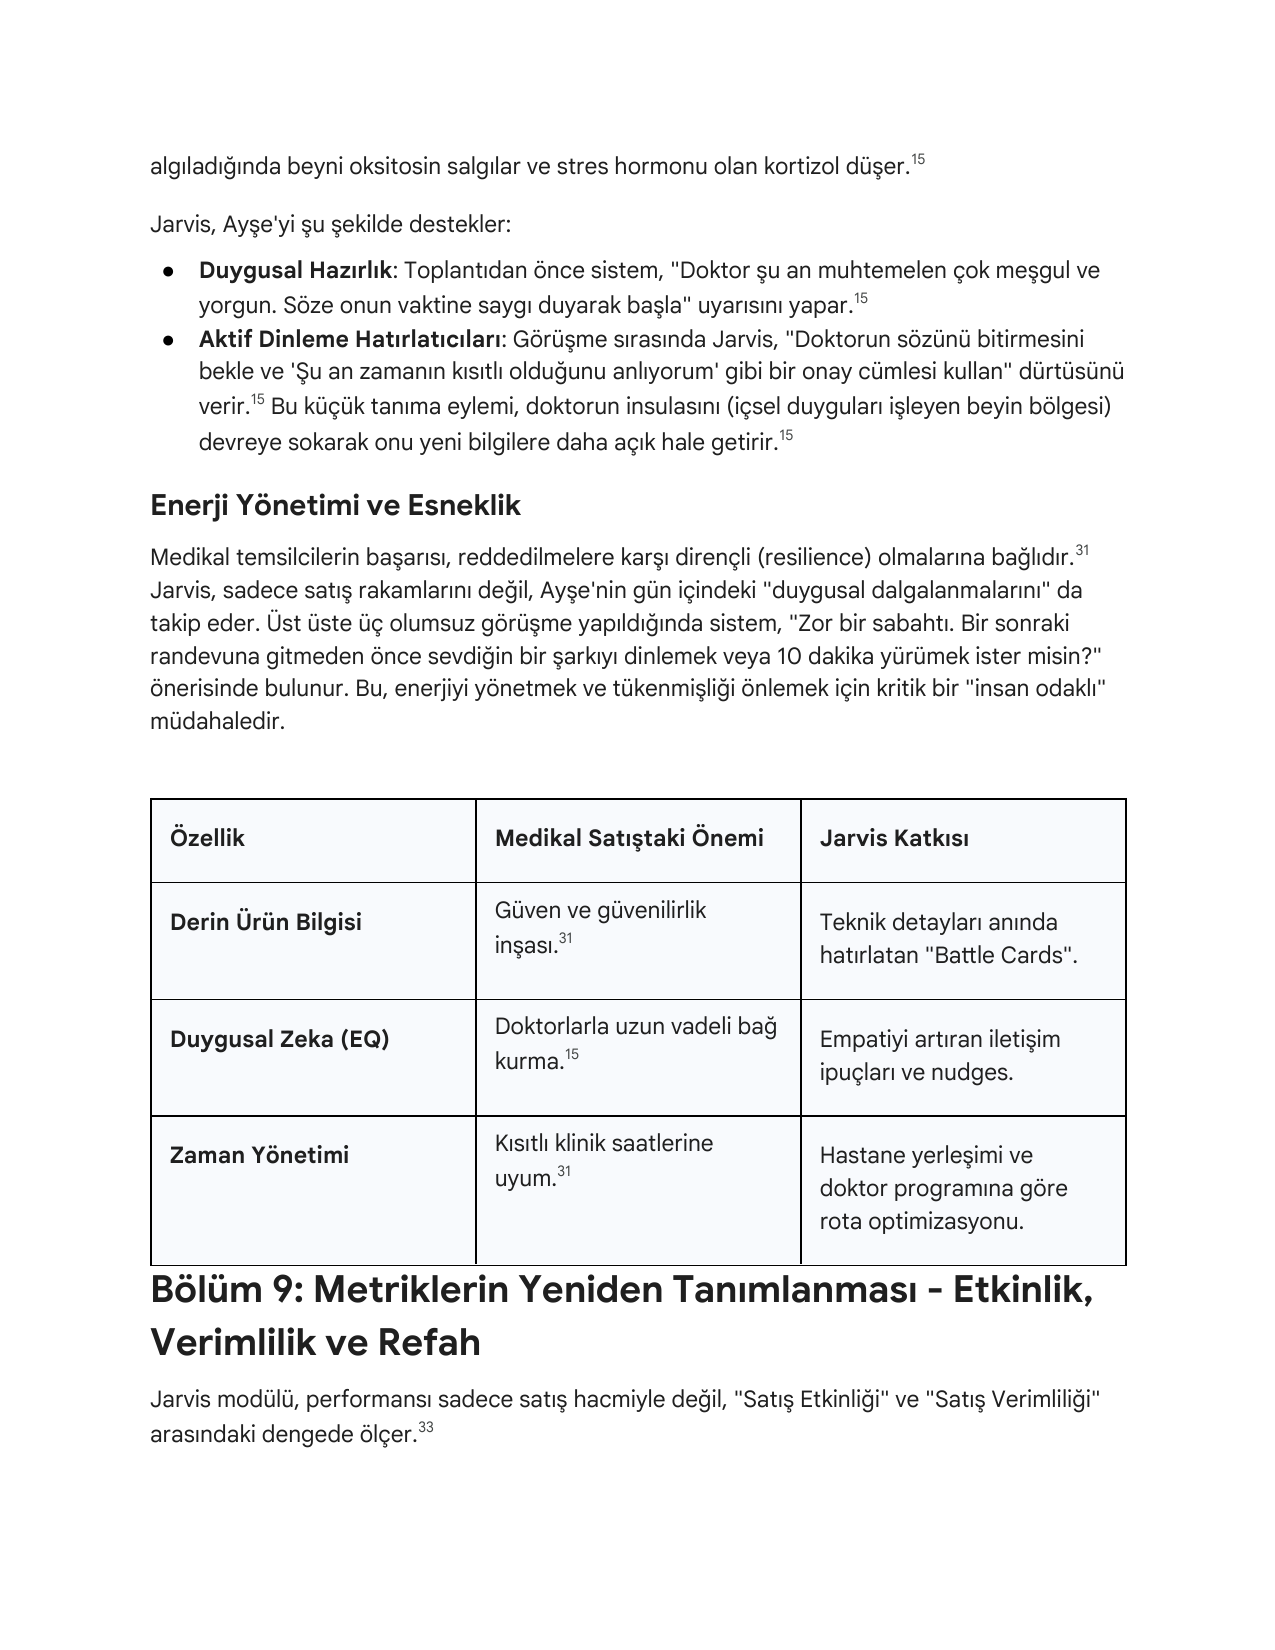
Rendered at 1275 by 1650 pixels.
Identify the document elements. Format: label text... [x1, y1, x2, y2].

text Jarvis, Ayşe'yi şu şekilde destekler: [150, 211, 1125, 239]
text Jarvis modülü, performansı sadece satış hacmiyle değil, "Satış Etkinliği" ve "Satış Verimliliği" arasındaki dengede ölçer.33 [150, 1386, 1125, 1450]
table_cell Hastane yerleşimi ve doktor programına göre rota optimizasyonu. [802, 1117, 1125, 1264]
table_header Jarvis Katkısı [802, 800, 1125, 882]
list Duygusal Hazırlık: Toplantıdan önce sistem, "Doktor şu an muhtemelen çok meşgul ve yorgun. Söze onun vaktine saygı duyarak başla" uyarısını yapar.15 [161, 256, 1125, 320]
table_cell Derin Ürün Bilgisi [152, 883, 475, 998]
table_cell Doktorlarla uzun vadeli bağ kurma.15 [477, 1000, 800, 1115]
table_cell Empatiyi artıran iletişim ipuçları ve nudges. [802, 1000, 1125, 1115]
table_cell Duygusal Zeka (EQ) [152, 1000, 475, 1115]
table_header Özellik [152, 800, 475, 882]
subtitle Bölüm 9: Metriklerin Yeniden Tanımlanması - Etkinlik, Verimlilik ve Refah [150, 1266, 1125, 1367]
table_cell Teknik detayları anında hatırlatan "Battle Cards". [802, 883, 1125, 998]
table_cell Güven ve güvenilirlik inşası.31 [477, 883, 800, 998]
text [150, 150, 1125, 181]
subtitle Enerji Yönetimi ve Esneklik [150, 487, 1125, 524]
table_cell Zaman Yönetimi [152, 1117, 475, 1264]
table_cell Kısıtlı klinik saatlerine uyum.31 [477, 1117, 800, 1264]
text Medikal temsilcilerin başarısı, reddedilmelere karşı dirençli (resilience) olmalarına bağlıdır.31 Jarvis, sadece satış rakamlarını değil, Ayşe'nin gün içindeki "duygusal dalgalanmalarını" da takip eder. Üst üste üç olumsuz görüşme yapıldığında sistem, "Zor bir sabahtı. Bir sonraki randevuna gitmeden önce sevdiğin bir şarkıyı dinlemek veya 10 dakika yürümek ister misin?" önerisinde bulunur. Bu, enerjiyi yönetmek ve tükenmişliği önlemek için kritik bir "insan odaklı" müdahaledir. [150, 541, 1125, 736]
table_header Medikal Satıştaki Önemi [477, 800, 800, 882]
list Aktif Dinleme Hatırlatıcıları: Görüşme sırasında Jarvis, "Doktorun sözünü bitirmesini bekle ve 'Şu an zamanın kısıtlı olduğunu anlıyorum' gibi bir onay cümlesi kullan" dürtüsünü verir.15 Bu küçük tanıma eylemi, doktorun insulasını (içsel duyguları işleyen beyin bölgesi) devreye sokarak onu yeni bilgilere daha açık hale getirir.15 [161, 325, 1125, 458]
